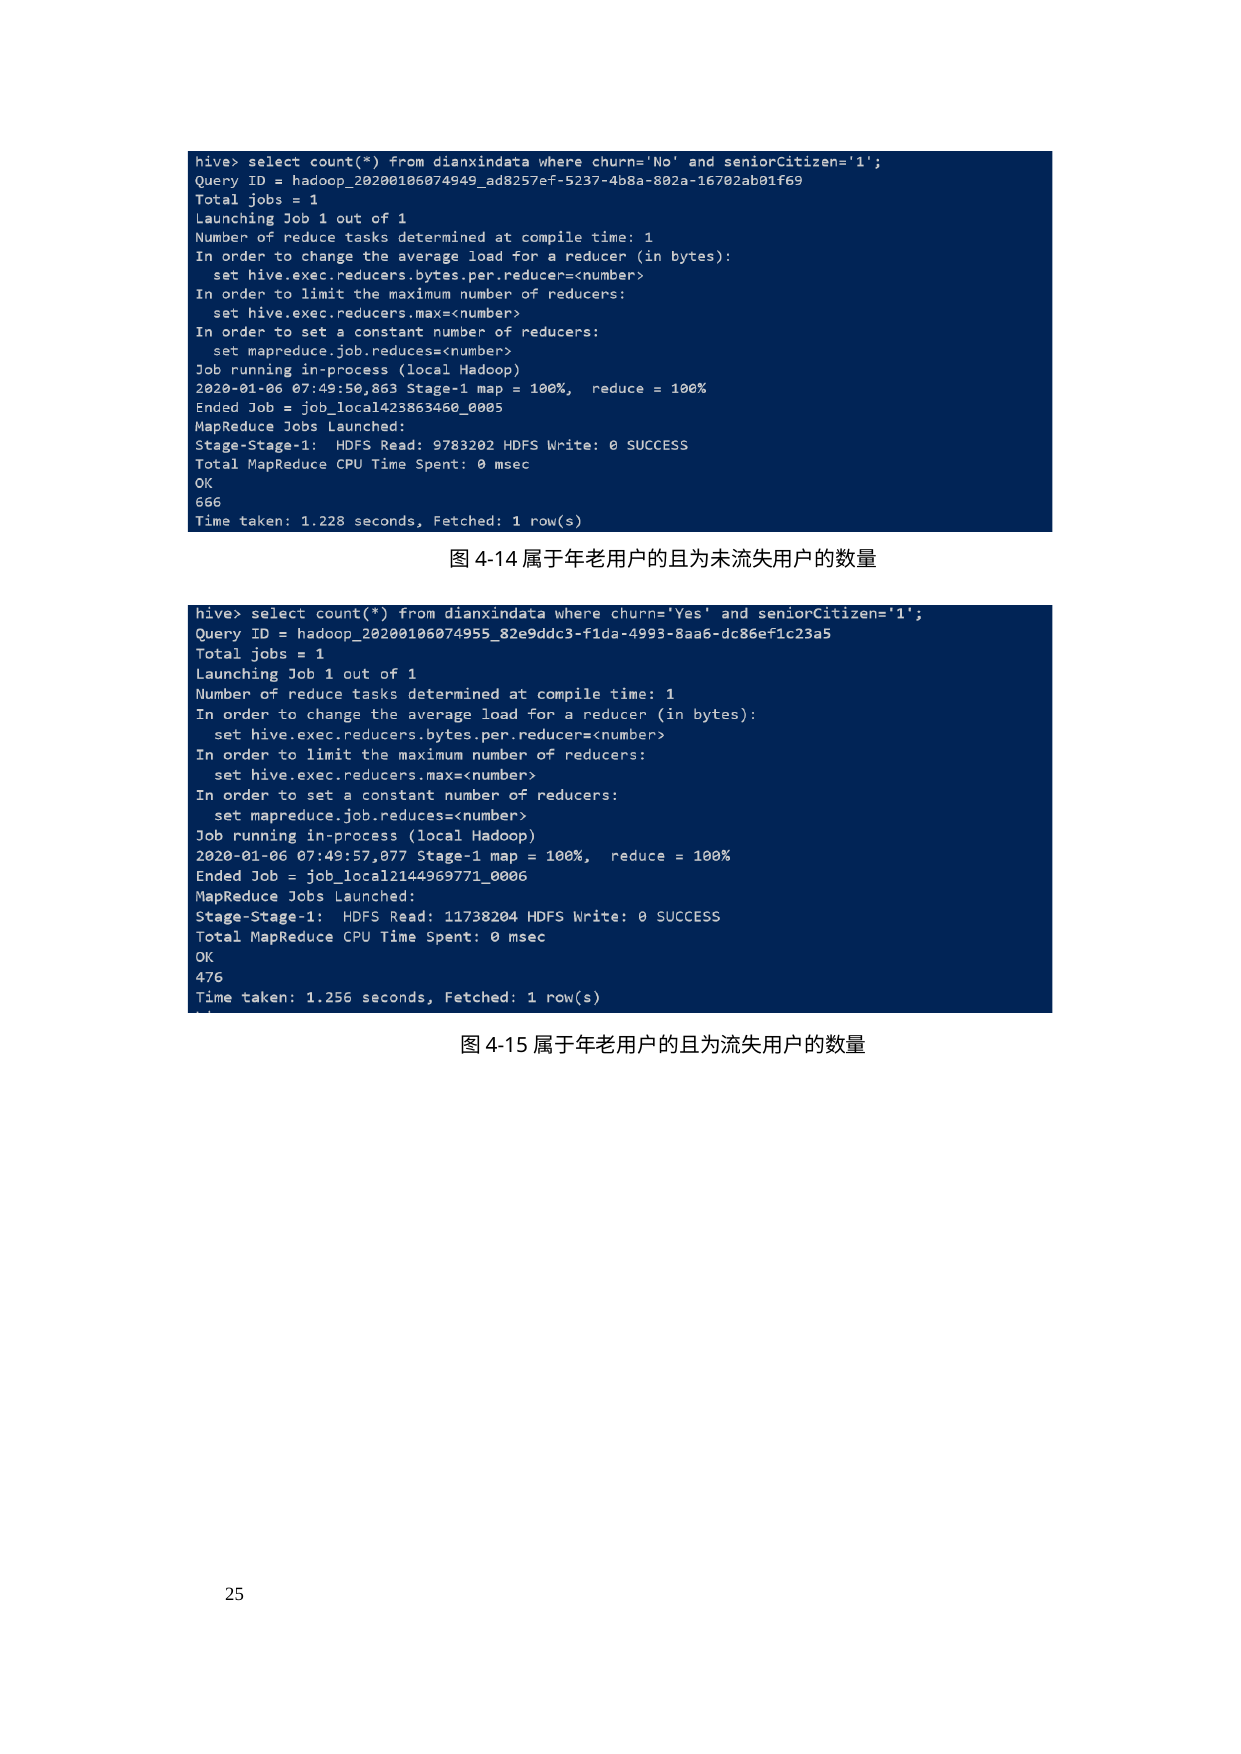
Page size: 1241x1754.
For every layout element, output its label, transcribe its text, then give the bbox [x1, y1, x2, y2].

picture [187, 605, 1053, 1013]
picture [187, 151, 1053, 532]
